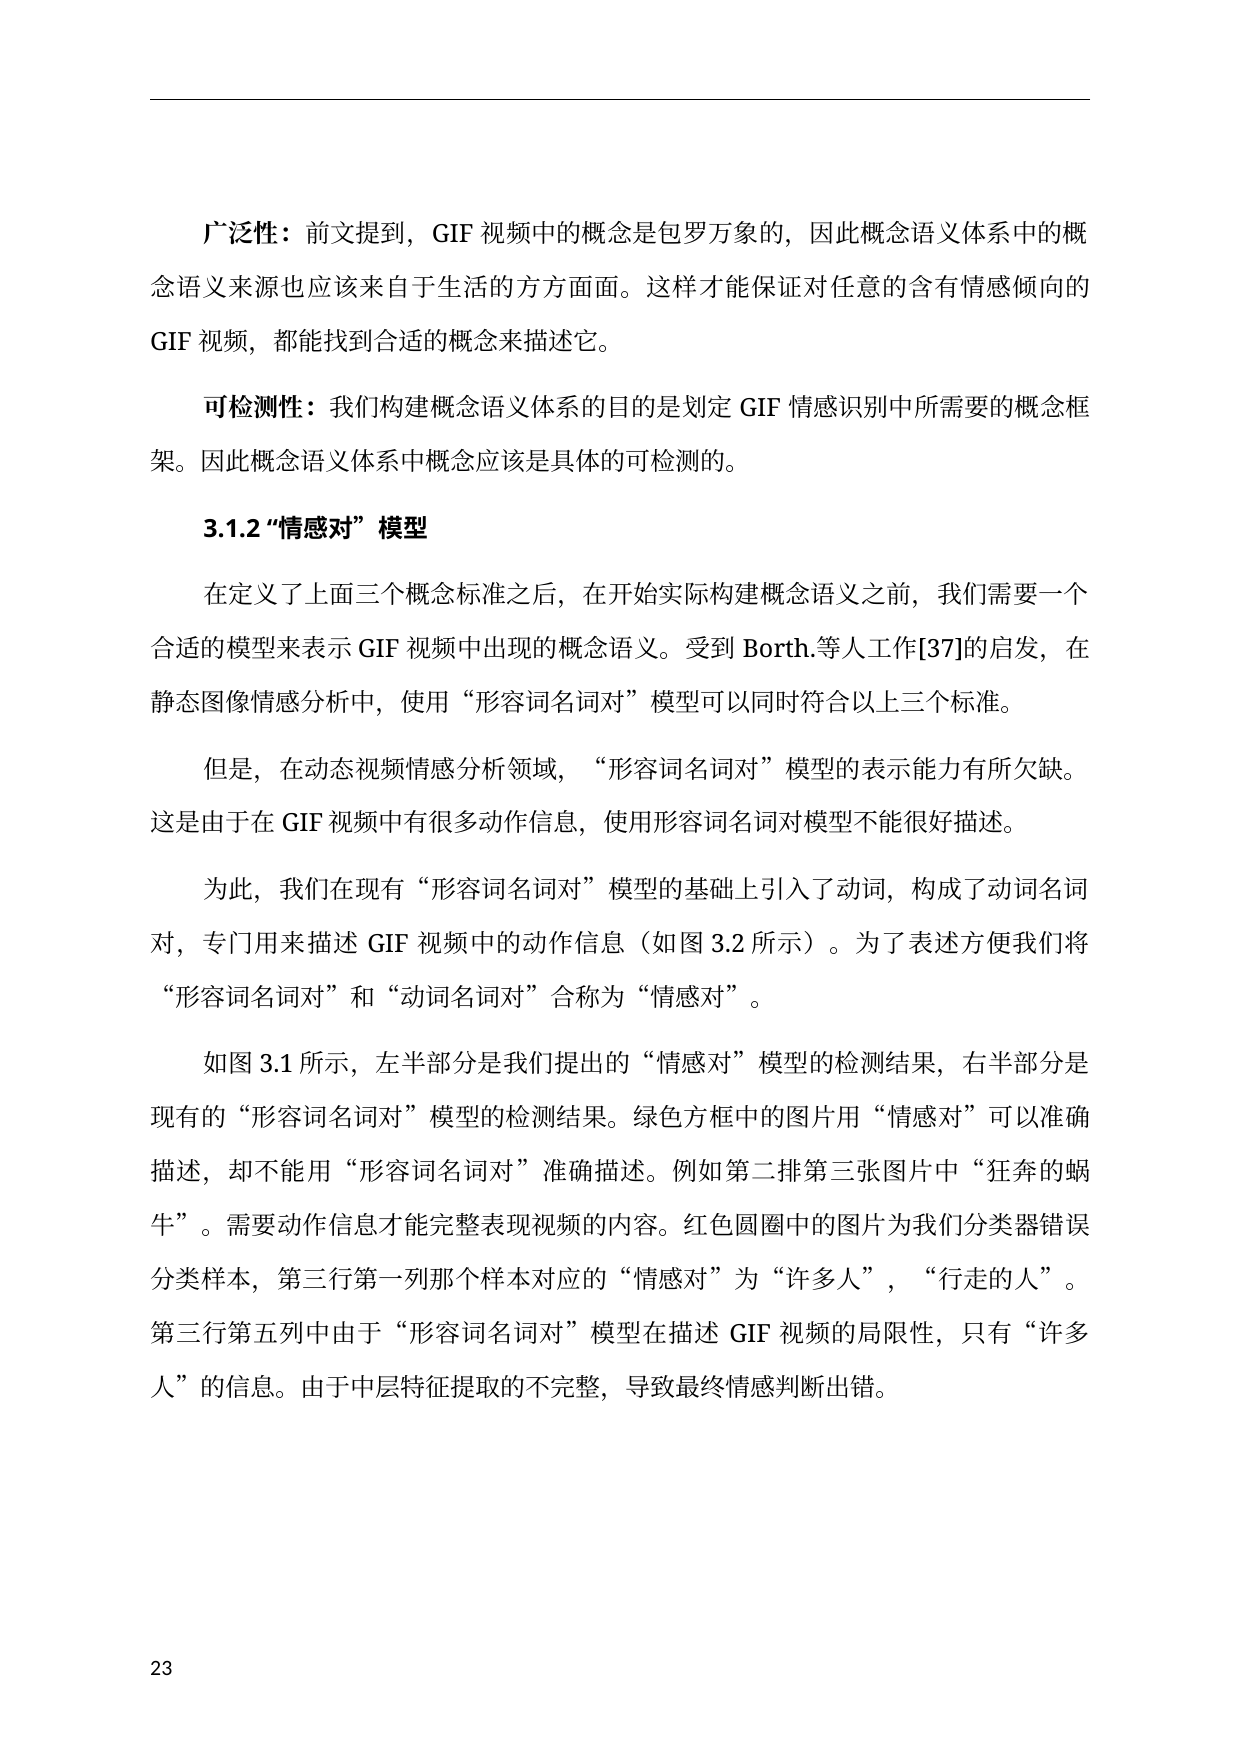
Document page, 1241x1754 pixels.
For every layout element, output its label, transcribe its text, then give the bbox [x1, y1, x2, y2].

text 3.1.2 “情感对”模型 [150, 508, 1090, 544]
text 可检测性：我们构建概念语义体系的目的是划定 GIF 情感识别中所需要的概念框架。因此概念语义体系中概念应该是具体的可检测的。 [150, 388, 1090, 478]
text 但是，在动态视频情感分析领域，“形容词名词对”模型的表示能力有所欠缺。这是由于在 GIF视频中有很多动作信息，使用形容词名词对模型不能很好描述。 [150, 749, 1090, 839]
text 广泛性：前文提到，GIF 视频中的概念是包罗万象的，因此概念语义体系中的概念语义来源也应该来自于生活的方方面面。这样才能保证对任意的含有情感倾向的 GIF 视频，都能找到合适的概念来描述它。 [150, 213, 1090, 357]
text 在定义了上面三个概念标准之后，在开始实际构建概念语义之前，我们需要一个合适的模型来表示GIF 视频中出现的概念语义。受到 Borth.等人工作[37]的启发，在静态图像情感分析中，使用“形容词名词对”模型可以同时符合以上三个标准。 [150, 575, 1090, 719]
text 为此，我们在现有“形容词名词对”模型的基础上引入了动词，构成了动词名词对，专门用来描述 GIF 视频中的动作信息（如图3.2所示）。为了表述方便我们将“形容词名词对”和“动词名词对”合称为“情感对”。 [150, 870, 1090, 1013]
text 如图3.1所示，左半部分是我们提出的“情感对”模型的检测结果，右半部分是现有的“形容词名词对”模型的检测结果。绿色方框中的图片用“情感对”可以准确描述，却不能用“形容词名词对”准确描述。例如第二排第三张图片中“狂奔的蜗牛”。需要动作信息才能完整表现视频的内容。红色圆圈中的图片为我们分类器错误分类样本，第三行第一列那个样本对应的“情感对”为“许多人”，“行走的人”。第三行第五列中由于“形容词名词对”模型在描述 GIF 视频的局限性，只有“许多人”的信息。由于中层特征提取的不完整，导致最终情感判断出错。 [150, 1044, 1090, 1403]
